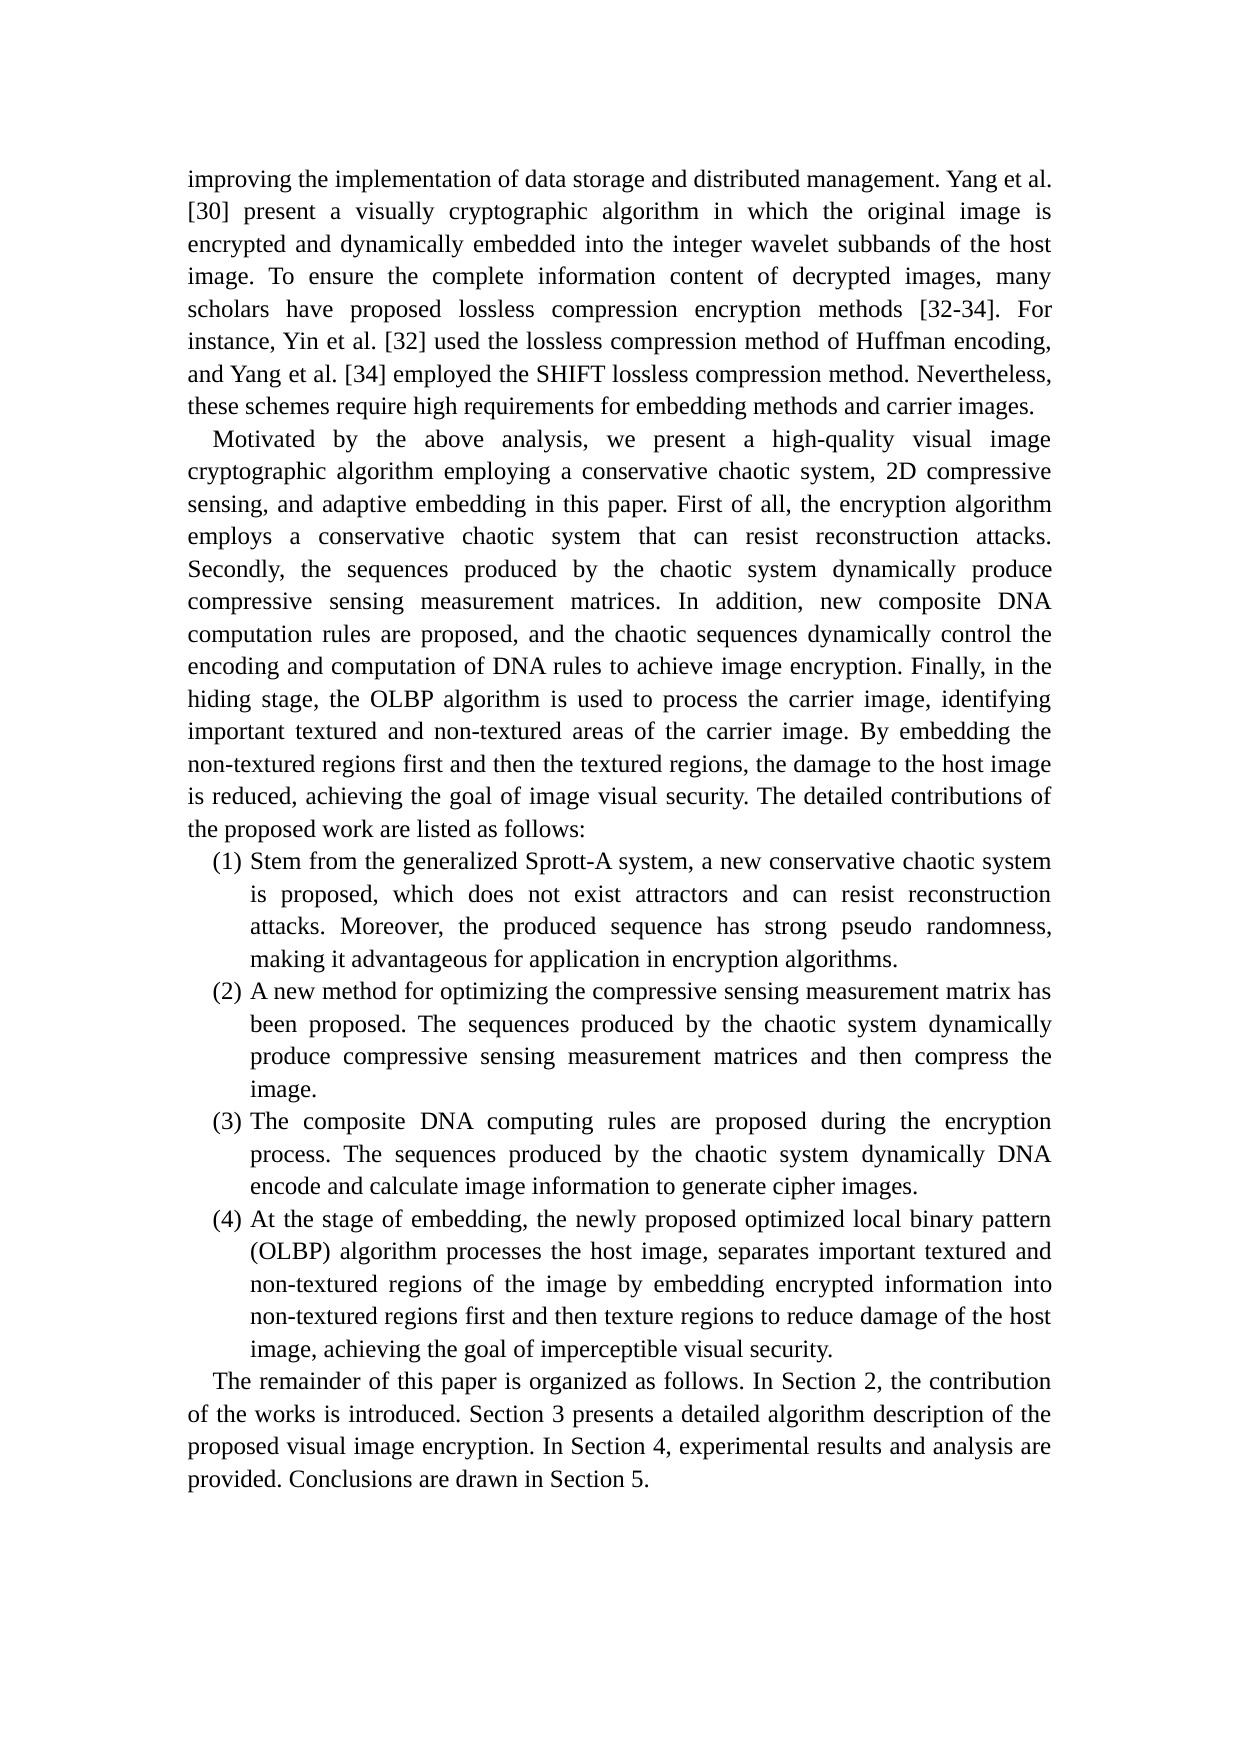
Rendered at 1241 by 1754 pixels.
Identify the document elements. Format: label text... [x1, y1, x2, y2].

list Stem from the generalized Sprott-A system, a new conservative chaotic system is proposed, which does not exist attractors and can resist reconstruction attacks. Moreover, the produced sequence has strong pseudo randomness, making it advantageous for application in encryption algorithms. [212, 844, 1053, 974]
list At the stage of embedding, the newly proposed optimized local binary pattern (OLBP) algorithm processes the host image, separates important textured and non-textured regions of the image by embedding encrypted information into non-textured regions first and then texture regions to reduce damage of the host image, achieving the goal of imperceptible visual security. [212, 1202, 1053, 1364]
list The composite DNA computing rules are proposed during the encryption process. The sequences produced by the chaotic system dynamically DNA encode and calculate image information to generate cipher images. [212, 1104, 1053, 1202]
text The remainder of this paper is organized as follows. In Section 2, the contribution of the works is introduced. Section 3 presents a detailed algorithm description of the proposed visual image encryption. In Section 4, experimental results and analysis are provided. Conclusions are drawn in Section 5. [187, 1364, 1053, 1494]
list A new method for optimizing the compressive sensing measurement matrix has been proposed. The sequences produced by the chaotic system dynamically produce compressive sensing measurement matrices and then compress the image. [212, 974, 1053, 1104]
text Motivated by the above analysis, we present a high-quality visual image cryptographic algorithm employing a conservative chaotic system, 2D compressive sensing, and adaptive embedding in this paper. First of all, the encryption algorithm employs a conservative chaotic system that can resist reconstruction attacks. Secondly, the sequences produced by the chaotic system dynamically produce compressive sensing measurement matrices. In addition, new composite DNA computation rules are proposed, and the chaotic sequences dynamically control the encoding and computation of DNA rules to achieve image encryption. Finally, in the hiding stage, the OLBP algorithm is used to process the carrier image, identifying important textured and non-textured areas of the carrier image. By embedding the non-textured regions first and then the textured regions, the damage to the host image is reduced, achieving the goal of image visual security. The detailed contributions of the proposed work are listed as follows: [187, 422, 1053, 844]
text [187, 162, 1053, 422]
